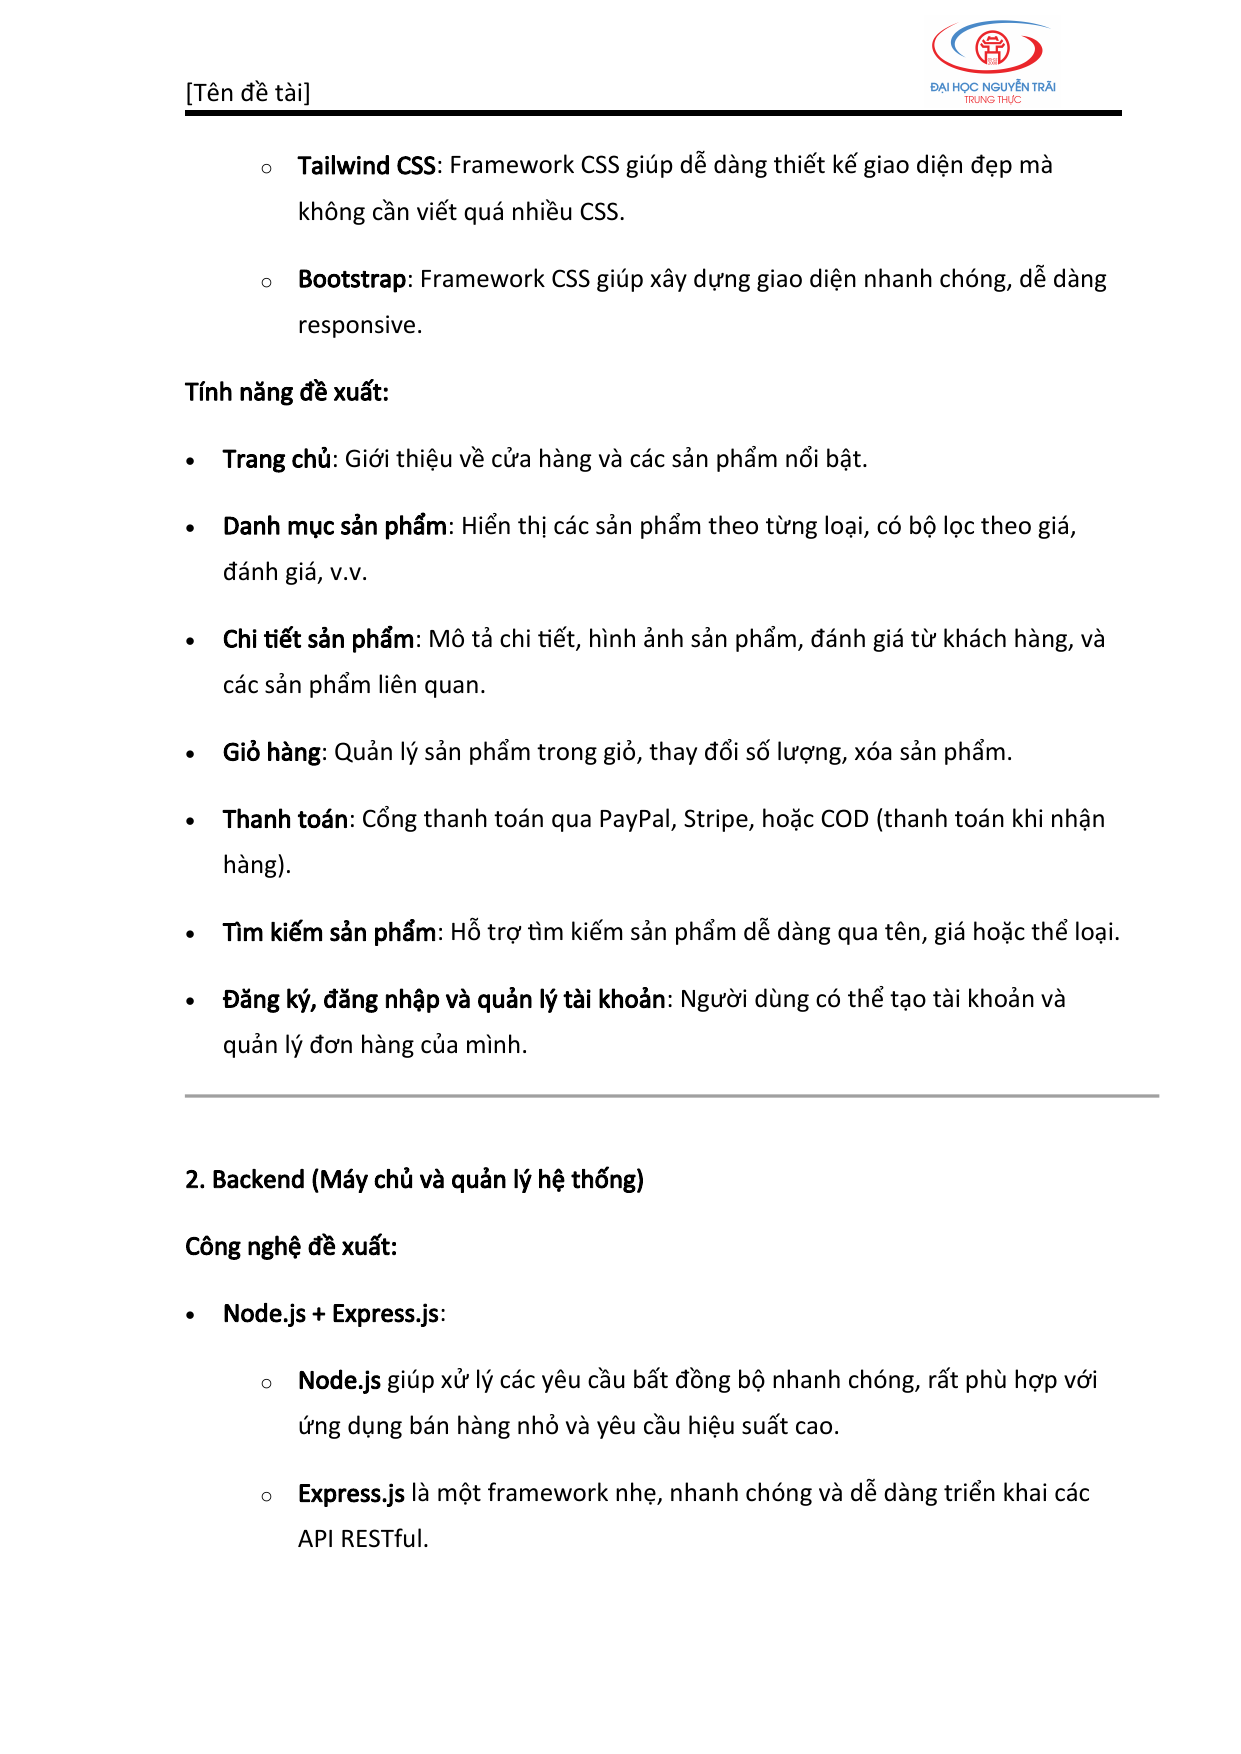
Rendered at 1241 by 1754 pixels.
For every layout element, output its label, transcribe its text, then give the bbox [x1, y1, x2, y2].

list Node.js + Express.js: [185, 1295, 1122, 1328]
text Công nghệ đề xuất: [185, 1228, 1122, 1261]
list Đăng ký, đăng nhập và quản lý tài khoản: Người dùng có thể tạo tài khoản và quản lý đơn hàng của mình. [185, 981, 1122, 1060]
list Express.js là một framework nhẹ, nhanh chóng và dễ dàng triển khai các API RESTful. [260, 1475, 1122, 1554]
picture [923, 15, 1062, 108]
list Node.js giúp xử lý các yêu cầu bất đồng bộ nhanh chóng, rất phù hợp với ứng dụng bán hàng nhỏ và yêu cầu hiệu suất cao. [260, 1362, 1122, 1441]
list Thanh toán: Cổng thanh toán qua PayPal, Stripe, hoặc COD (thanh toán khi nhận hàng). [185, 801, 1122, 880]
list Chi tiết sản phẩm: Mô tả chi tiết, hình ảnh sản phẩm, đánh giá từ khách hàng, và các sản phẩm liên quan. [185, 621, 1122, 700]
text Tính năng đề xuất: [185, 374, 1122, 407]
list Giỏ hàng: Quản lý sản phẩm trong giỏ, thay đổi số lượng, xóa sản phẩm. [185, 734, 1122, 767]
list Tìm kiếm sản phẩm: Hỗ trợ tìm kiếm sản phẩm dễ dàng qua tên, giá hoặc thể loại. [185, 914, 1122, 947]
list Bootstrap: Framework CSS giúp xây dựng giao diện nhanh chóng, dễ dàng responsive. [260, 261, 1122, 340]
list Trang chủ: Giới thiệu về cửa hàng và các sản phẩm nổi bật. [185, 441, 1122, 474]
list Tailwind CSS: Framework CSS giúp dễ dàng thiết kế giao diện đẹp mà không cần viết quá nhiều CSS. [260, 148, 1122, 227]
text 2. Backend (Máy chủ và quản lý hệ thống) [185, 1161, 1122, 1194]
list Danh mục sản phẩm: Hiển thị các sản phẩm theo từng loại, có bộ lọc theo giá, đánh giá, v.v. [185, 508, 1122, 587]
